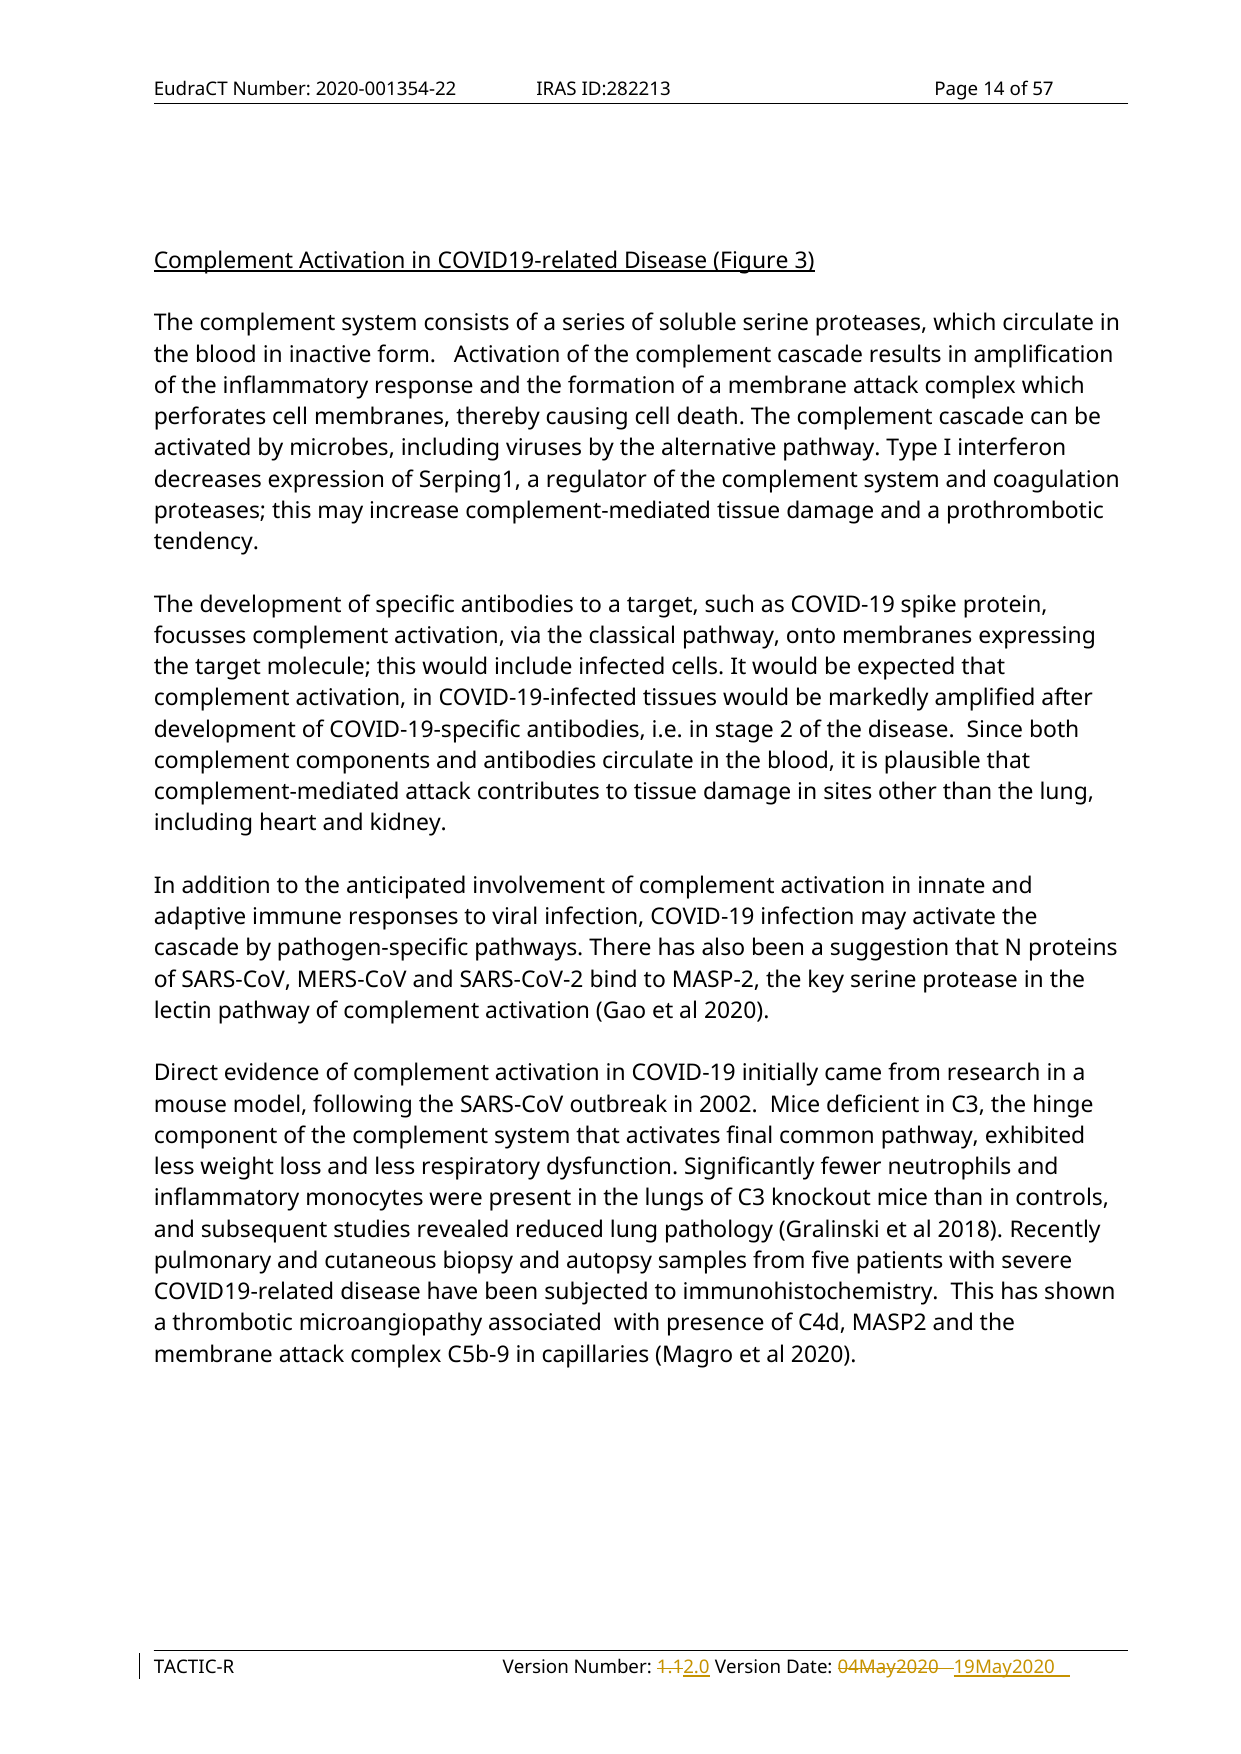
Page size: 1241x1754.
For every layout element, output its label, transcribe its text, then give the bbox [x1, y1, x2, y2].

text Direct evidence of complement activation in COVID-19 initially came from research in a mouse model, following the SARS-CoV outbreak in 2002. Mice deficient in C3, the hinge component of the complement system that activates final common pathway, exhibited less weight loss and less respiratory dysfunction. Significantly fewer neutrophils and inflammatory monocytes were present in the lungs of C3 knockout mice than in controls, and subsequent studies revealed reduced lung pathology (Gralinski et al 2018). Recently pulmonary and cutaneous biopsy and autopsy samples from five patients with severe COVID19-related disease have been subjected to immunohistochemistry. This has shown a thrombotic microangiopathy associated with presence of C4d, MASP2 and the membrane attack complex C5b-9 in capillaries (Magro et al 2020). [153, 1056, 1128, 1369]
text The development of specific antibodies to a target, such as COVID-19 spike protein, focusses complement activation, via the classical pathway, onto membranes expressing the target molecule; this would include infected cells. It would be expected that complement activation, in COVID-19-infected tissues would be markedly amplified after development of COVID-19-specific antibodies, i.e. in stage 2 of the disease. Since both complement components and antibodies circulate in the blood, it is plausible that complement-mediated attack contributes to tissue damage in sites other than the lung, including heart and kidney. [153, 587, 1128, 837]
text The complement system consists of a series of soluble serine proteases, which circulate in the blood in inactive form. Activation of the complement cascade results in amplification of the inflammatory response and the formation of a membrane attack complex which perforates cell membranes, thereby causing cell death. The complement cascade can be activated by microbes, including viruses by the alternative pathway. Type I interferon decreases expression of Serping1, a regulator of the complement system and coagulation proteases; this may increase complement-mediated tissue damage and a prothrombotic tendency. [153, 306, 1128, 556]
text Complement Activation in COVID19-related Disease (Figure 3) [153, 244, 1128, 275]
text In addition to the anticipated involvement of complement activation in innate and adaptive immune responses to viral infection, COVID-19 infection may activate the cascade by pathogen-specific pathways. There has also been a suggestion that N proteins of SARS-CoV, MERS-CoV and SARS-CoV-2 bind to MASP-2, the key serine protease in the lectin pathway of complement activation (Gao et al 2020). [153, 869, 1128, 1025]
